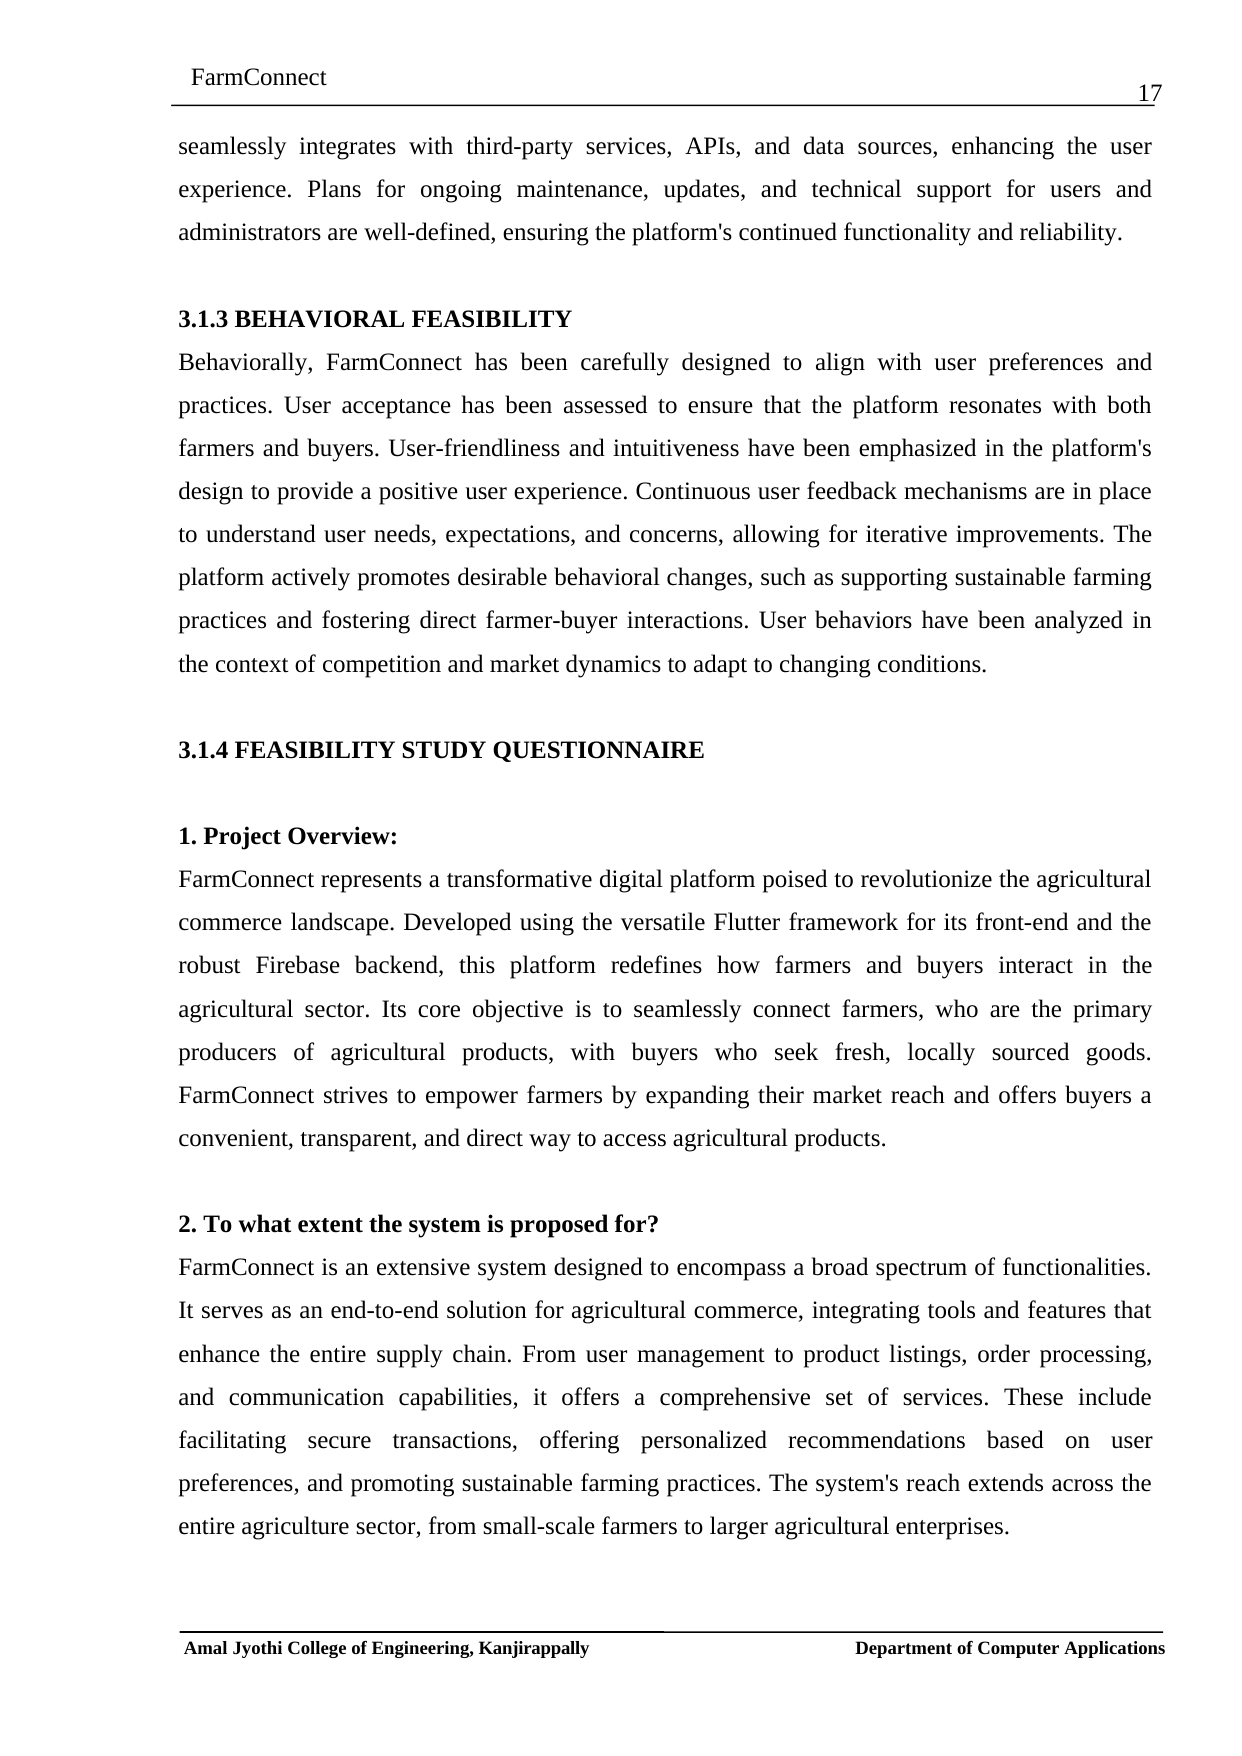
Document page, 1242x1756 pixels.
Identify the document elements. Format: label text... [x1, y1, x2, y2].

text Behaviorally, FarmConnect has been carefully designed to align with user preferences and practices. User acceptance has been assessed to ensure that the platform resonates with both farmers and buyers. User-friendliness and intuitiveness have been emphasized in the platform's design to provide a positive user experience. Continuous user feedback mechanisms are in place to understand user needs, expectations, and concerns, allowing for iterative improvements. The platform actively promotes desirable behavioral changes, such as supporting sustainable farming practices and fostering direct farmer-buyer interactions. User behaviors have been analyzed in the context of competition and market dynamics to adapt to changing conditions. [178, 347, 1153, 677]
text 1. Project Overview: [178, 821, 1153, 850]
text FarmConnect represents a transformative digital platform poised to revolutionize the agricultural commerce landscape. Developed using the versatile Flutter framework for its front-end and the robust Firebase backend, this platform redefines how farmers and buyers interact in the agricultural sector. Its core objective is to seamlessly connect farmers, who are the primary producers of agricultural products, with buyers who seek fresh, locally sourced goods. FarmConnect strives to empower farmers by expanding their market reach and offers buyers a convenient, transparent, and direct way to access agricultural products. [178, 864, 1153, 1152]
text 2. To what extent the system is proposed for? [178, 1209, 1153, 1238]
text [178, 131, 1153, 246]
subtitle BEHAVIORAL FEASIBILITY [178, 304, 1153, 332]
text FarmConnect is an extensive system designed to encompass a broad spectrum of functionalities. It serves as an end-to-end solution for agricultural commerce, integrating tools and features that enhance the entire supply chain. From user management to product listings, order processing, and communication capabilities, it offers a comprehensive set of services. These include facilitating secure transactions, offering personalized recommendations based on user preferences, and promoting sustainable farming practices. The system's reach extends across the entire agriculture sector, from small-scale farmers to larger agricultural enterprises. [178, 1252, 1153, 1540]
text 3.1.4 FEASIBILITY STUDY QUESTIONNAIRE [178, 735, 1153, 764]
